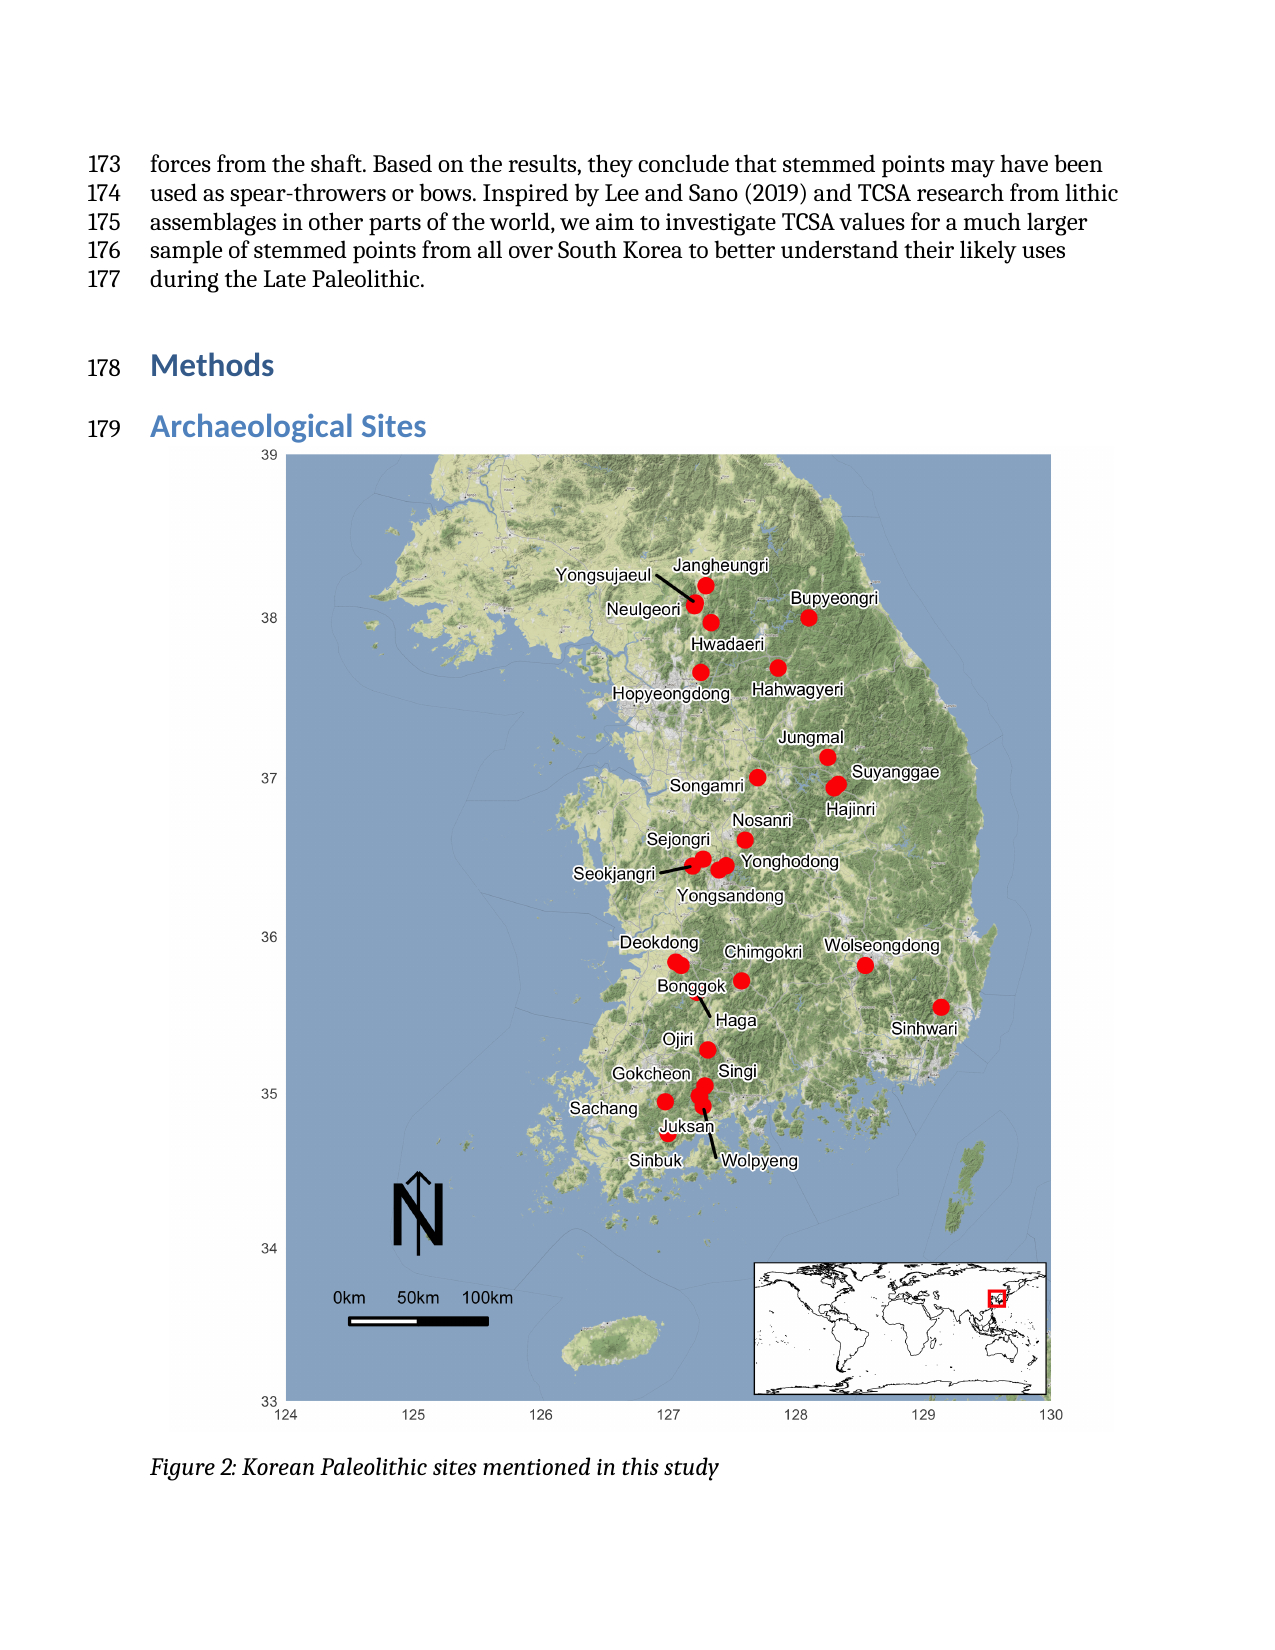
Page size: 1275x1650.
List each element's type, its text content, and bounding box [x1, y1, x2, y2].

subtitle Archaeological Sites [150, 405, 1125, 446]
subtitle Methods [150, 344, 1125, 384]
table_header Figure 2: Korean Paleolithic sites mentioned in this study [139, 446, 1114, 1494]
picture [168, 446, 1114, 1432]
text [150, 150, 1125, 294]
